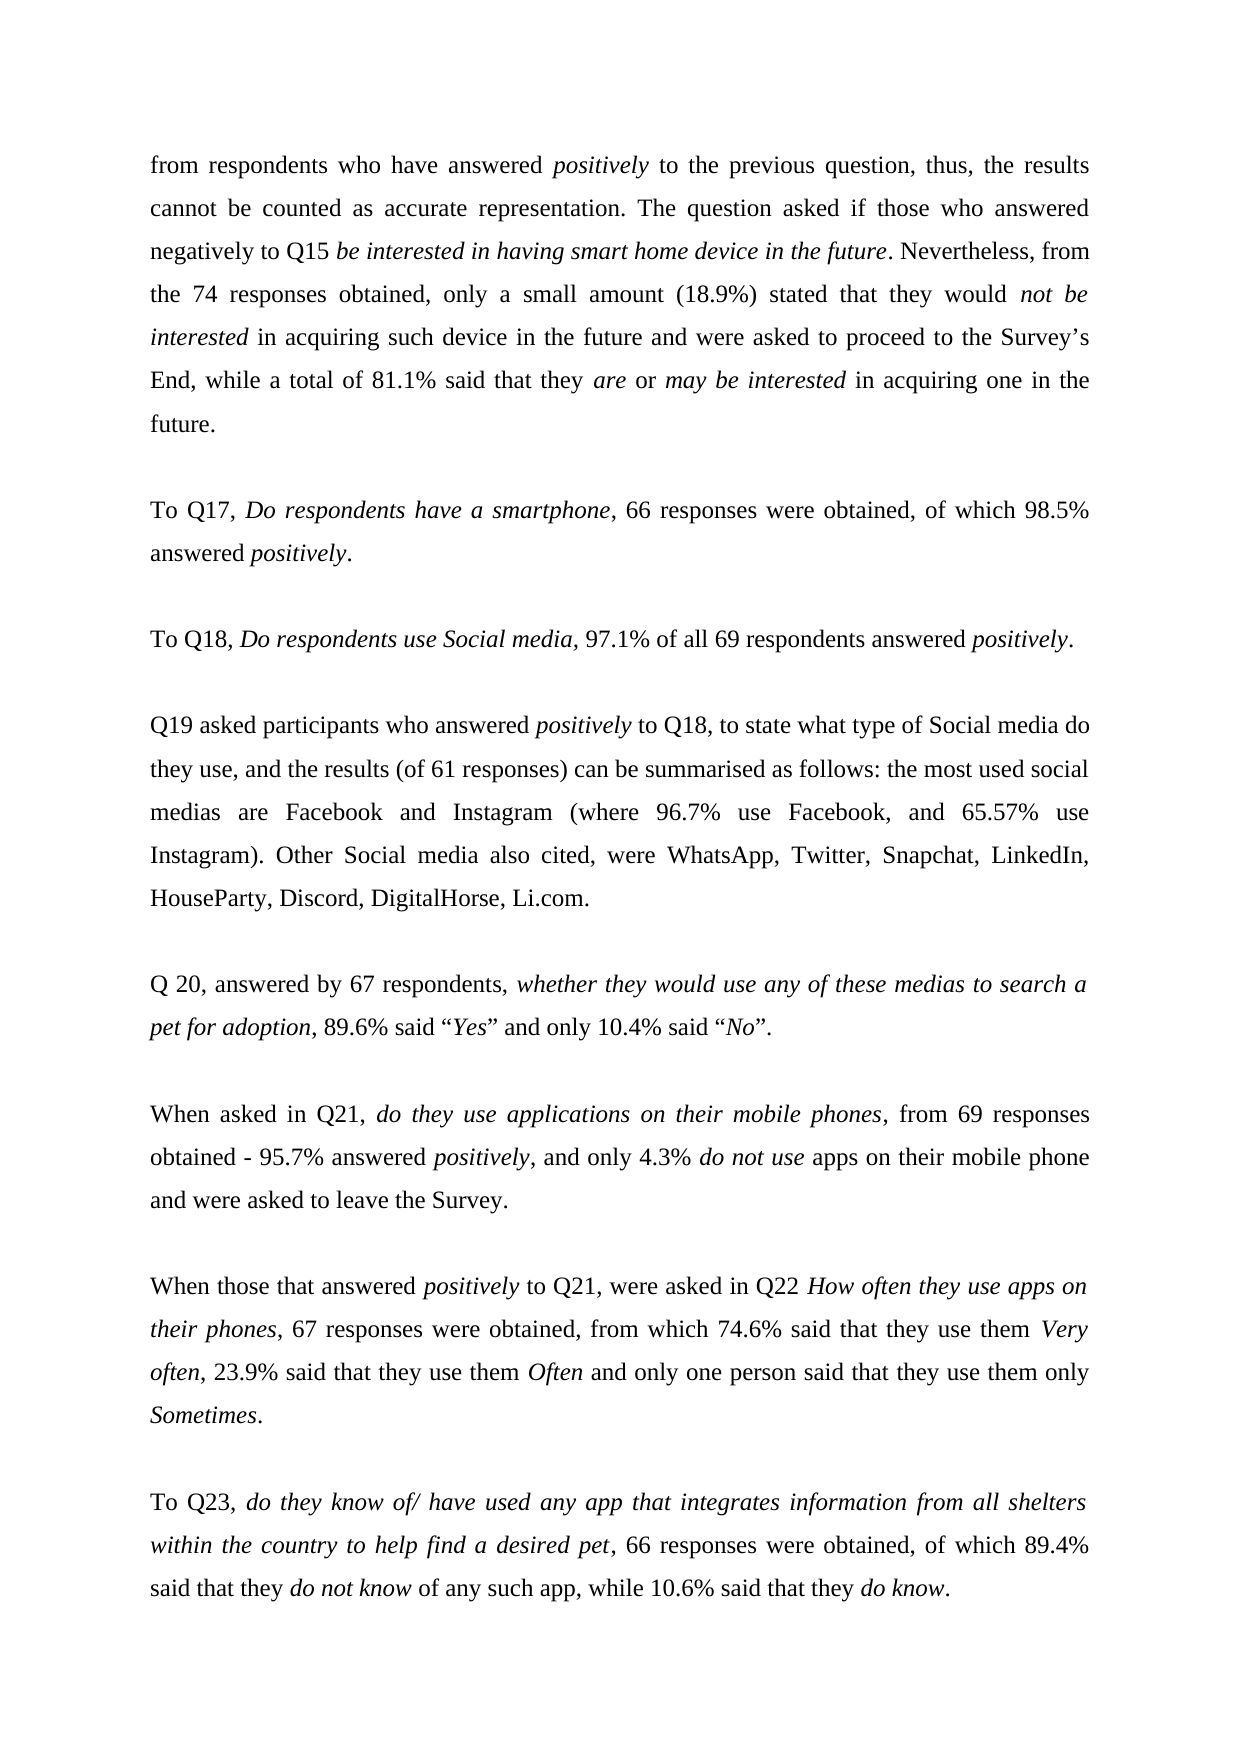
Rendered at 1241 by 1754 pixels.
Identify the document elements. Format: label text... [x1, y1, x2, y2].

text To Q23, do they know of/ have used any app that integrates information from all shelters within the country to help find a desired pet, 66 responses were obtained, of which 89.4% said that they do not know of any such app, while 10.6% said that they do know. [150, 1487, 1090, 1602]
text When those that answered positively to Q21, were asked in Q22 How often they use apps on their phones, 67 responses were obtained, from which 74.6% said that they use them Very often, 23.9% said that they use them Often and only one person said that they use them only Sometimes. [150, 1271, 1090, 1429]
text To Q17, Do respondents have a smartphone, 66 responses were obtained, of which 98.5% answered positively. [150, 495, 1090, 567]
text To Q18, Do respondents use Social media, 97.1% of all 69 respondents answered positively. [150, 624, 1090, 653]
text Q 20, answered by 67 respondents, whether they would use any of these medias to search a pet for adoption, 89.6% said “Yes” and only 10.4% said “No”. [150, 969, 1090, 1041]
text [150, 150, 1090, 437]
text When asked in Q21, do they use applications on their mobile phones, from 69 responses obtained - 95.7% answered positively, and only 4.3% do not use apps on their mobile phone and were asked to leave the Survey. [150, 1099, 1090, 1214]
text Q19 asked participants who answered positively to Q18, to state what type of Social media do they use, and the results (of 61 responses) can be summarised as follows: the most used social medias are Facebook and Instagram (where 96.7% use Facebook, and 65.57% use Instagram). Other Social media also cited, were WhatsApp, Twitter, Snapchat, LinkedIn, HouseParty, Discord, DigitalHorse, Li.com. [150, 711, 1090, 912]
